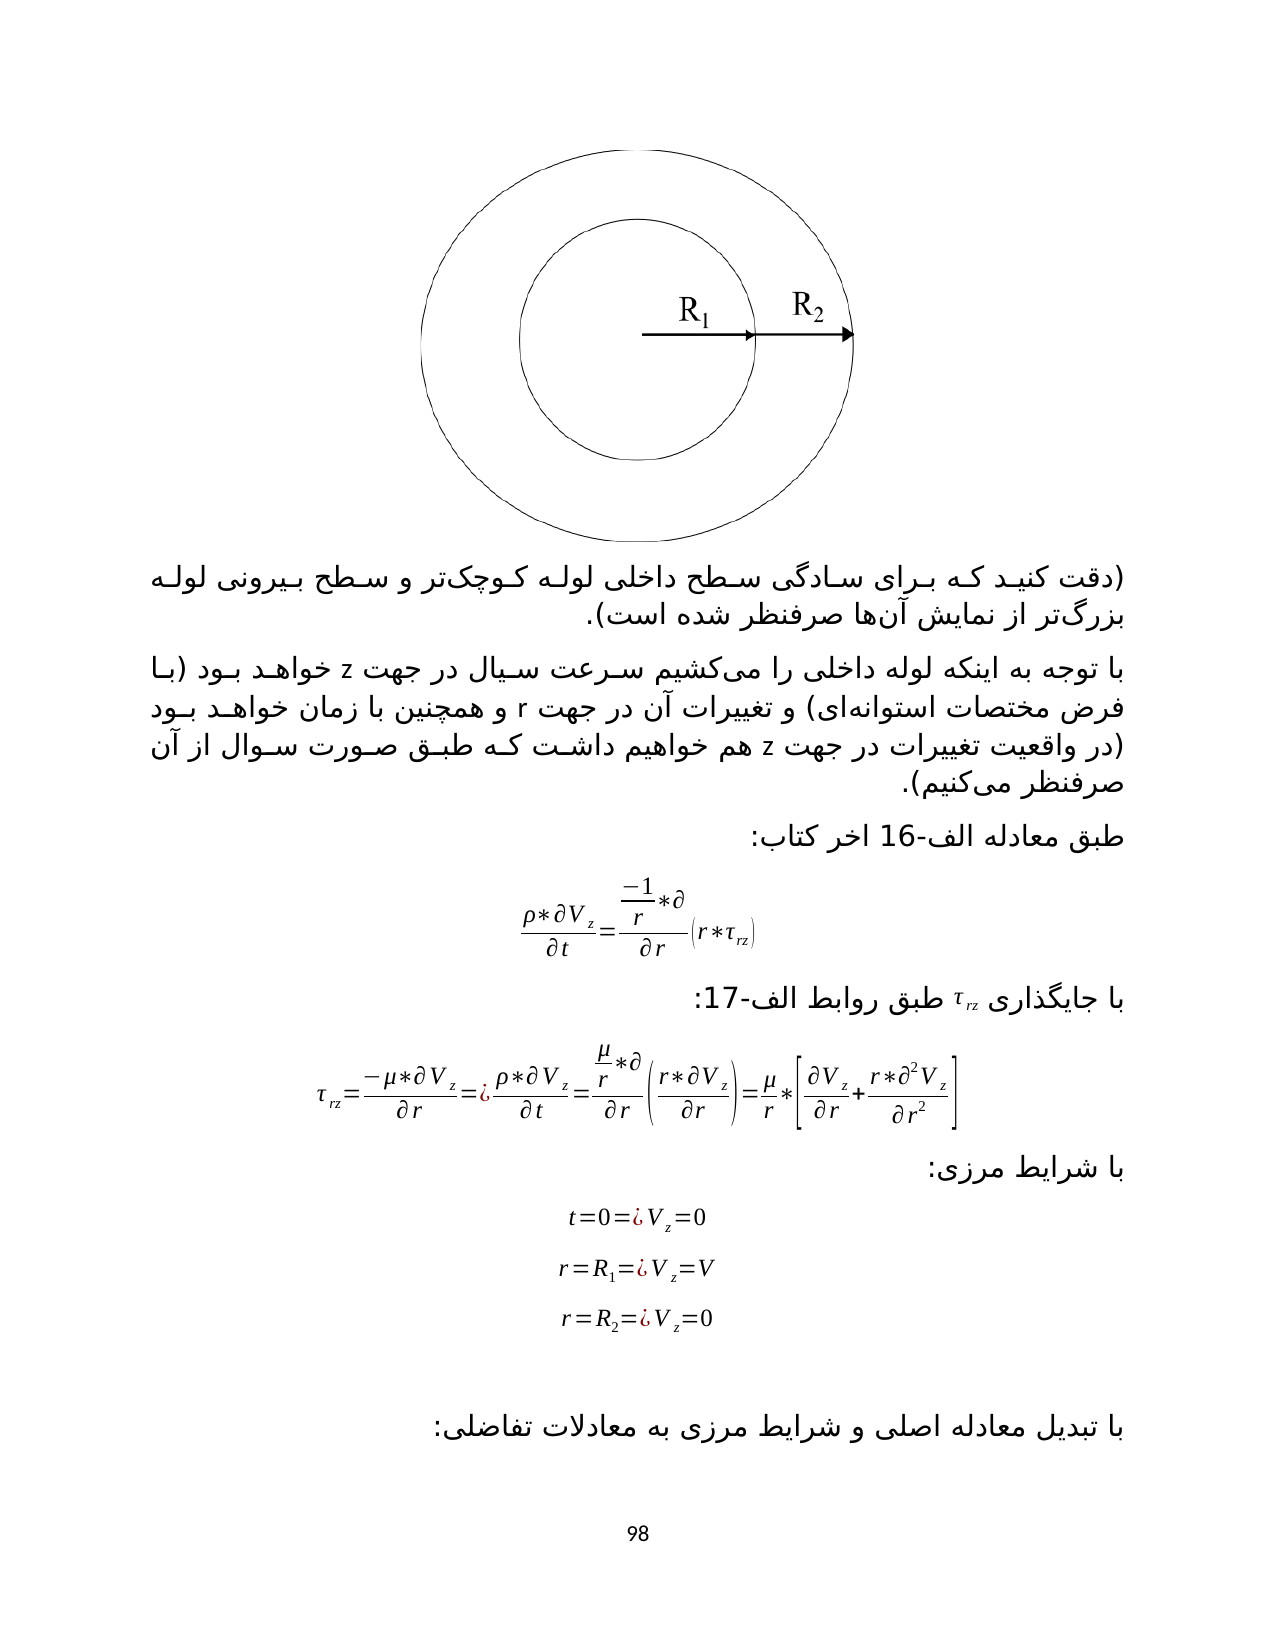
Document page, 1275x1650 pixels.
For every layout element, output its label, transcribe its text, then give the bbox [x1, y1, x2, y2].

text با توجه به اینکه لوله داخلی را می‌کشیم سرعت سیال در جهت z خواهد بود (با فرض مختصات استوانه‌ای) و تغییرات آن در جهت r و همچنین با زمان خواهد بود (در واقعیت تغییرات در جهت z هم خواهیم داشت که طبق صورت سوال از آن صرفنظر می‌کنیم). [150, 651, 1125, 799]
text با جایگذاری طبق روابط الف-17: [150, 981, 1125, 1015]
picture [420, 150, 855, 542]
text طبق معادله الف-16 اخر کتاب: [150, 819, 1125, 853]
text (دقت کنید که برای سادگی سطح داخلی لوله کوچک‌تر و سطح بیرونی لوله بزرگ‌تر از نمایش آن‌ها صرفنظر شده است). [150, 561, 1125, 631]
text با تبدیل معادله اصلی و شرایط مرزی به معادلات تفاضلی: [150, 1410, 1125, 1444]
text با شرایط مرزی: [150, 1151, 1125, 1185]
